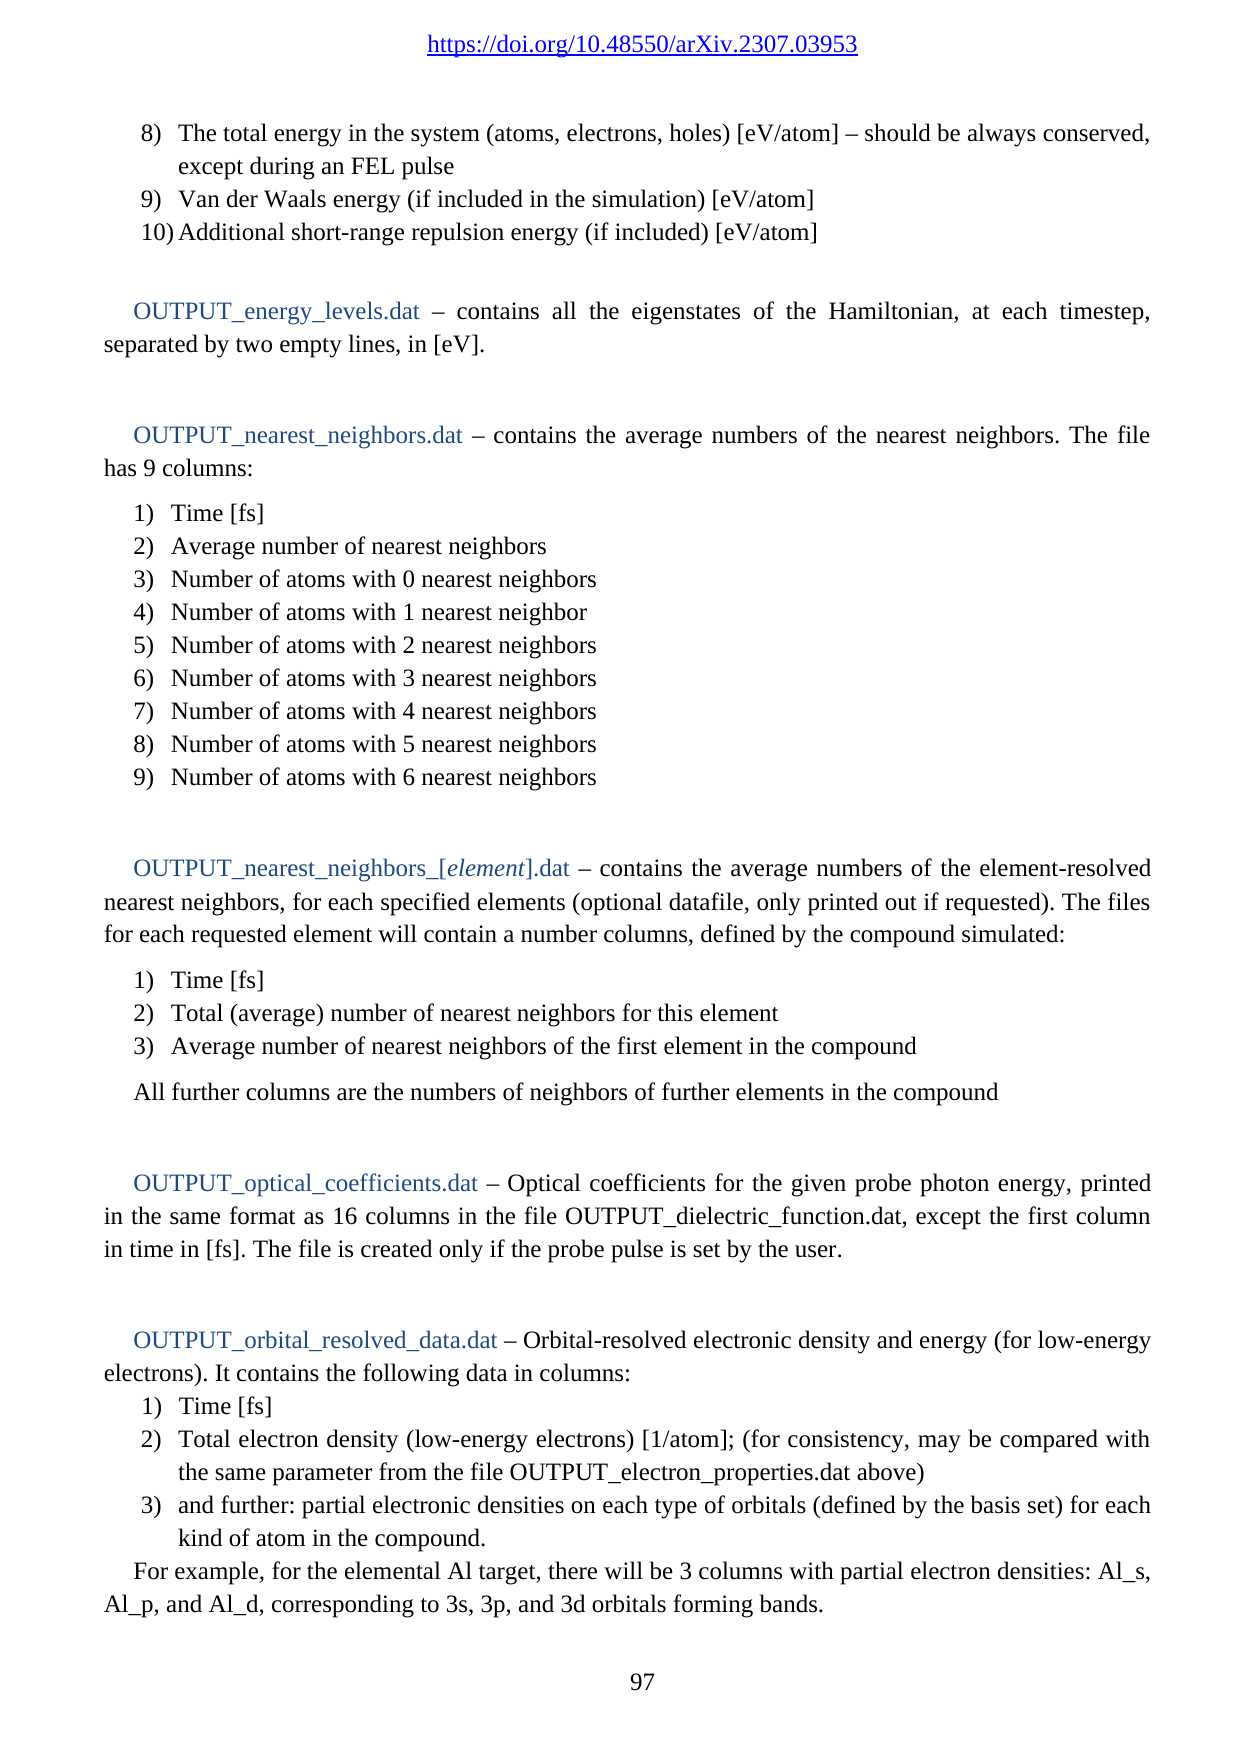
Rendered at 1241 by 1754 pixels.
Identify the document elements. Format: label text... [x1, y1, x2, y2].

list Number of atoms with 3 nearest neighbors [133, 663, 1152, 692]
list Number of atoms with 4 nearest neighbors [133, 696, 1152, 725]
list The total energy in the system (atoms, electrons, holes) [eV/atom] – should be always conserved, except during an FEL pulse [141, 118, 1152, 180]
text OUTPUT_orbital_resolved_data.dat – Orbital-resolved electronic density and energy (for low-energy electrons). It contains the following data in columns: [103, 1325, 1152, 1387]
list Number of atoms with 6 nearest neighbors [133, 762, 1152, 791]
text OUTPUT_optical_coefficients.dat – Optical coefficients for the given probe photon energy, printed in the same format as 16 columns in the file OUTPUT_dielectric_function.dat, except the first column in time in [fs]. The file is created only if the probe pulse is set by the user. [103, 1168, 1152, 1262]
list Average number of nearest neighbors [133, 531, 1152, 560]
list Time [fs] [141, 1391, 1152, 1419]
text For example, for the elemental Al target, there will be 3 columns with partial electron densities: Al_s, Al_p, and Al_d, corresponding to 3s, 3p, and 3d orbitals forming bands. [103, 1556, 1152, 1618]
list Van der Waals energy (if included in the simulation) [eV/atom] [141, 184, 1152, 213]
text OUTPUT_nearest_neighbors.dat – contains the average numbers of the nearest neighbors. The file has 9 columns: [103, 420, 1152, 482]
list Additional short-range repulsion energy (if included) [eV/atom] [141, 217, 1152, 246]
text OUTPUT_energy_levels.dat – contains all the eigenstates of the Hamiltonian, at each timestep, separated by two empty lines, in [eV]. [103, 296, 1152, 357]
list Number of atoms with 0 nearest neighbors [133, 564, 1152, 593]
list Time [fs] [133, 498, 1152, 527]
list Time [fs] [133, 965, 1152, 994]
text OUTPUT_nearest_neighbors_[element].dat – contains the average numbers of the element-resolved nearest neighbors, for each specified elements (optional datafile, only printed out if requested). The files for each requested element will contain a number columns, defined by the compound simulated: [103, 853, 1152, 948]
list and further: partial electronic densities on each type of orbitals (defined by the basis set) for each kind of atom in the compound. [141, 1490, 1152, 1552]
list Number of atoms with 5 nearest neighbors [133, 729, 1152, 758]
text All further columns are the numbers of neighbors of further elements in the compound [103, 1077, 1152, 1105]
list Average number of nearest neighbors of the first element in the compound [133, 1031, 1152, 1060]
list Number of atoms with 1 nearest neighbor [133, 597, 1152, 626]
list Total (average) number of nearest neighbors for this element [133, 998, 1152, 1027]
list Number of atoms with 2 nearest neighbors [133, 630, 1152, 659]
list Total electron density (low-energy electrons) [1/atom]; (for consistency, may be compared with the same parameter from the file OUTPUT_electron_properties.dat above) [141, 1424, 1152, 1486]
